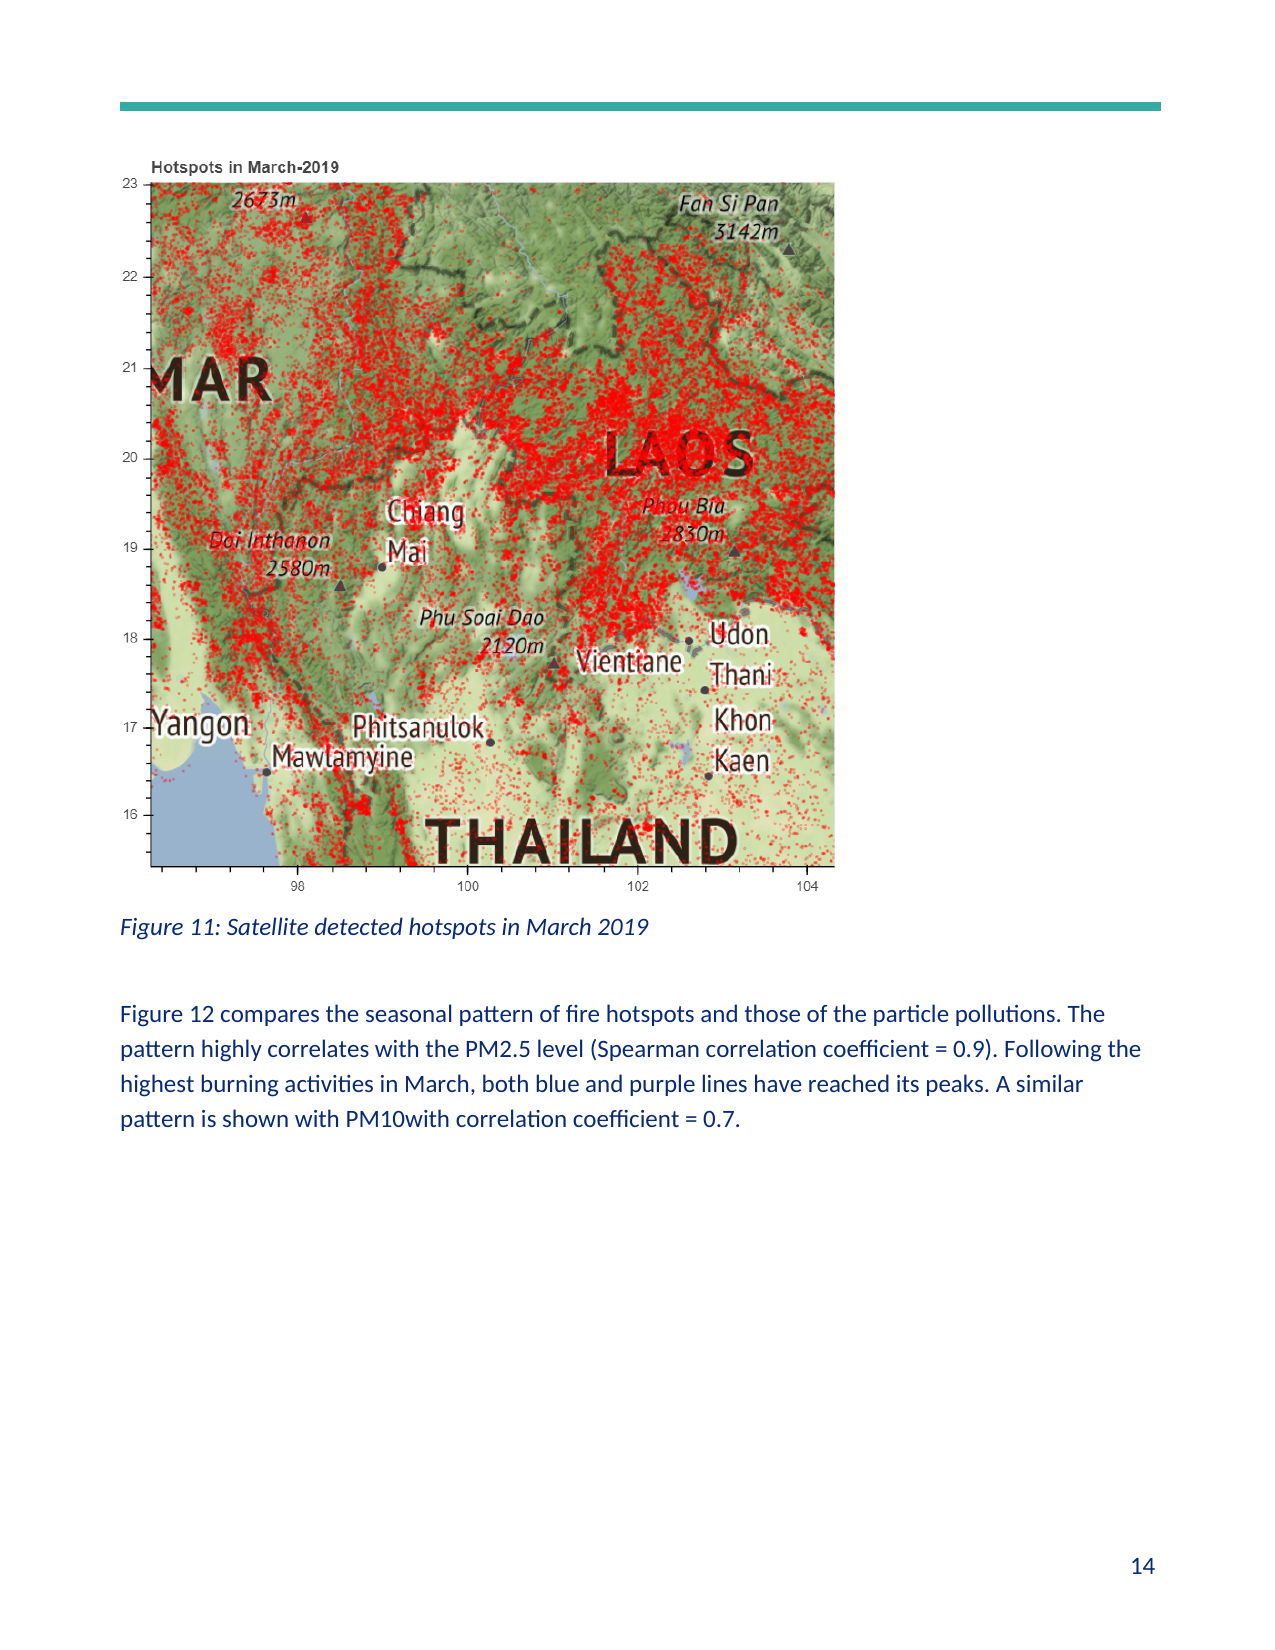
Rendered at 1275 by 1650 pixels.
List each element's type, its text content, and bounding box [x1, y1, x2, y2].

picture [120, 146, 871, 896]
